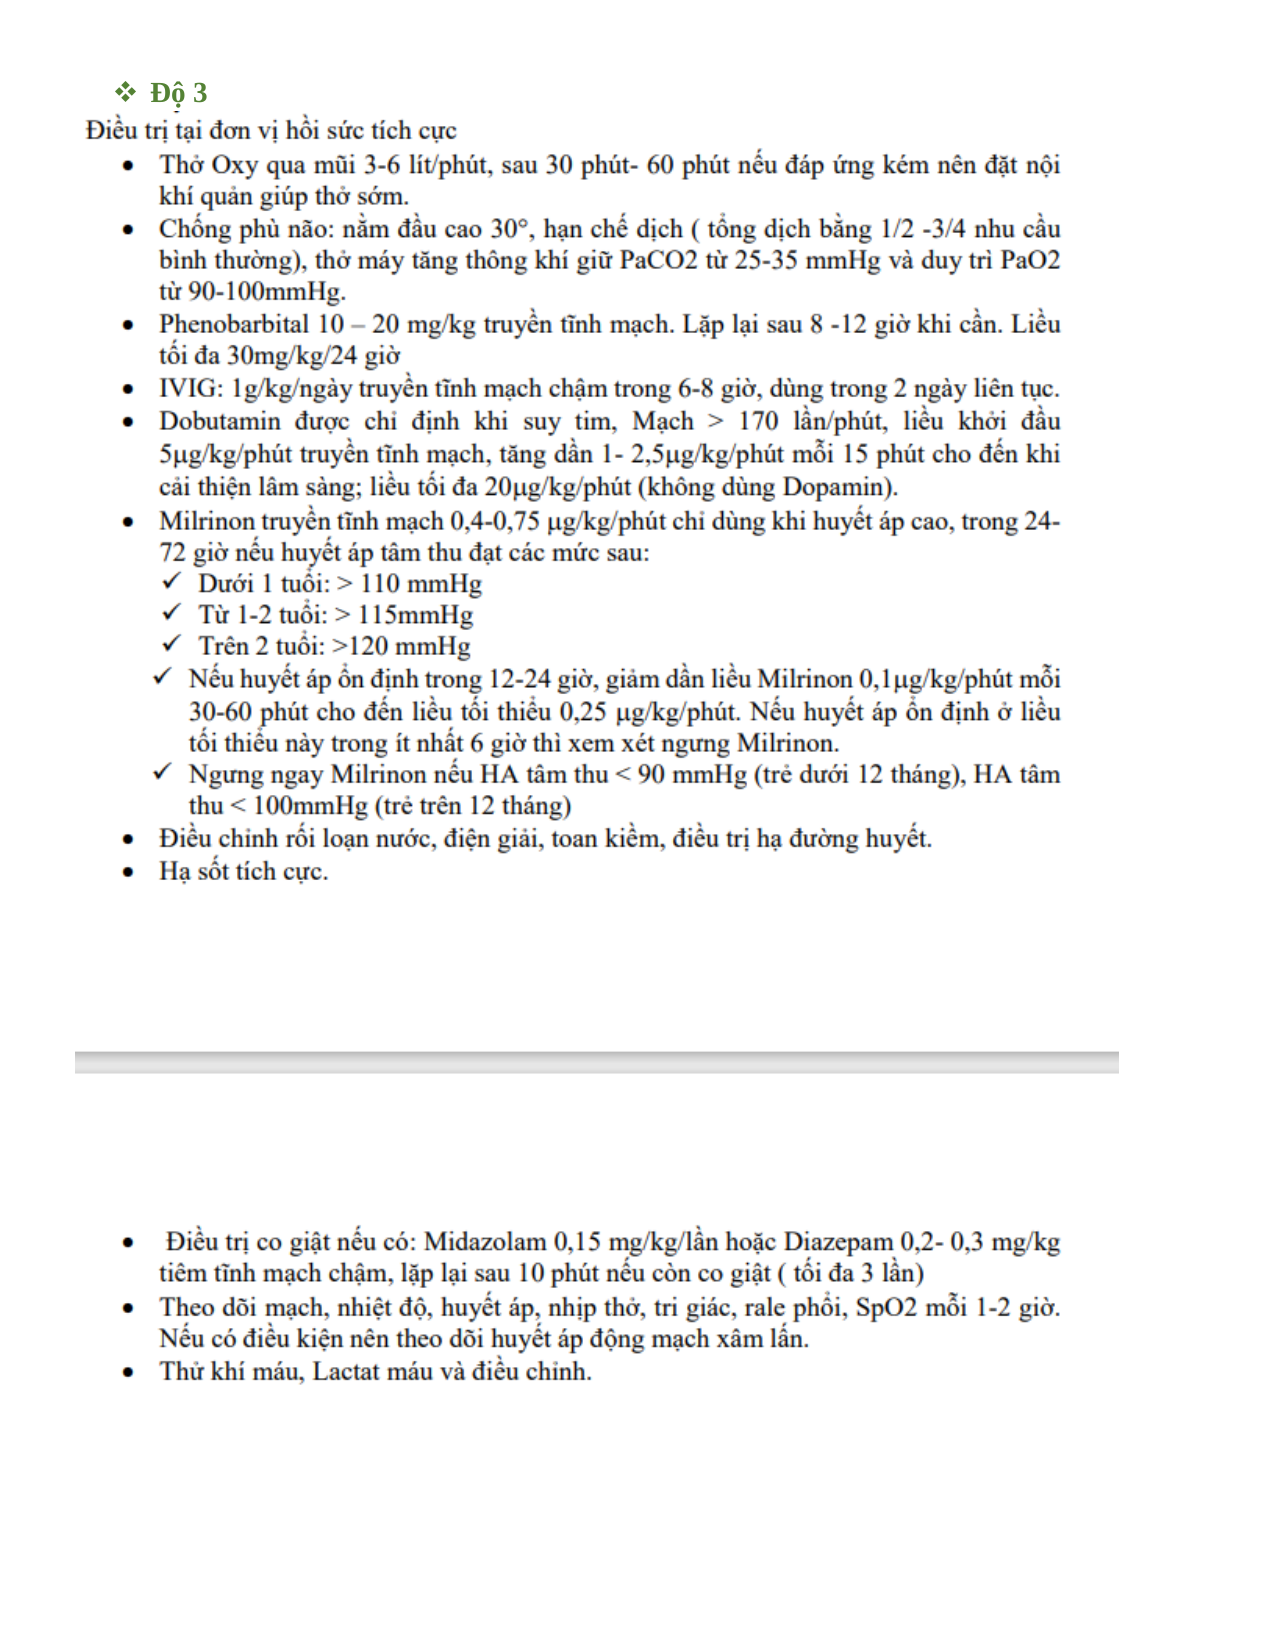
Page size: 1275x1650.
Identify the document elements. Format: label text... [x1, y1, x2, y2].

subtitle Độ 3 [112, 75, 1200, 109]
picture [75, 111, 1119, 1388]
